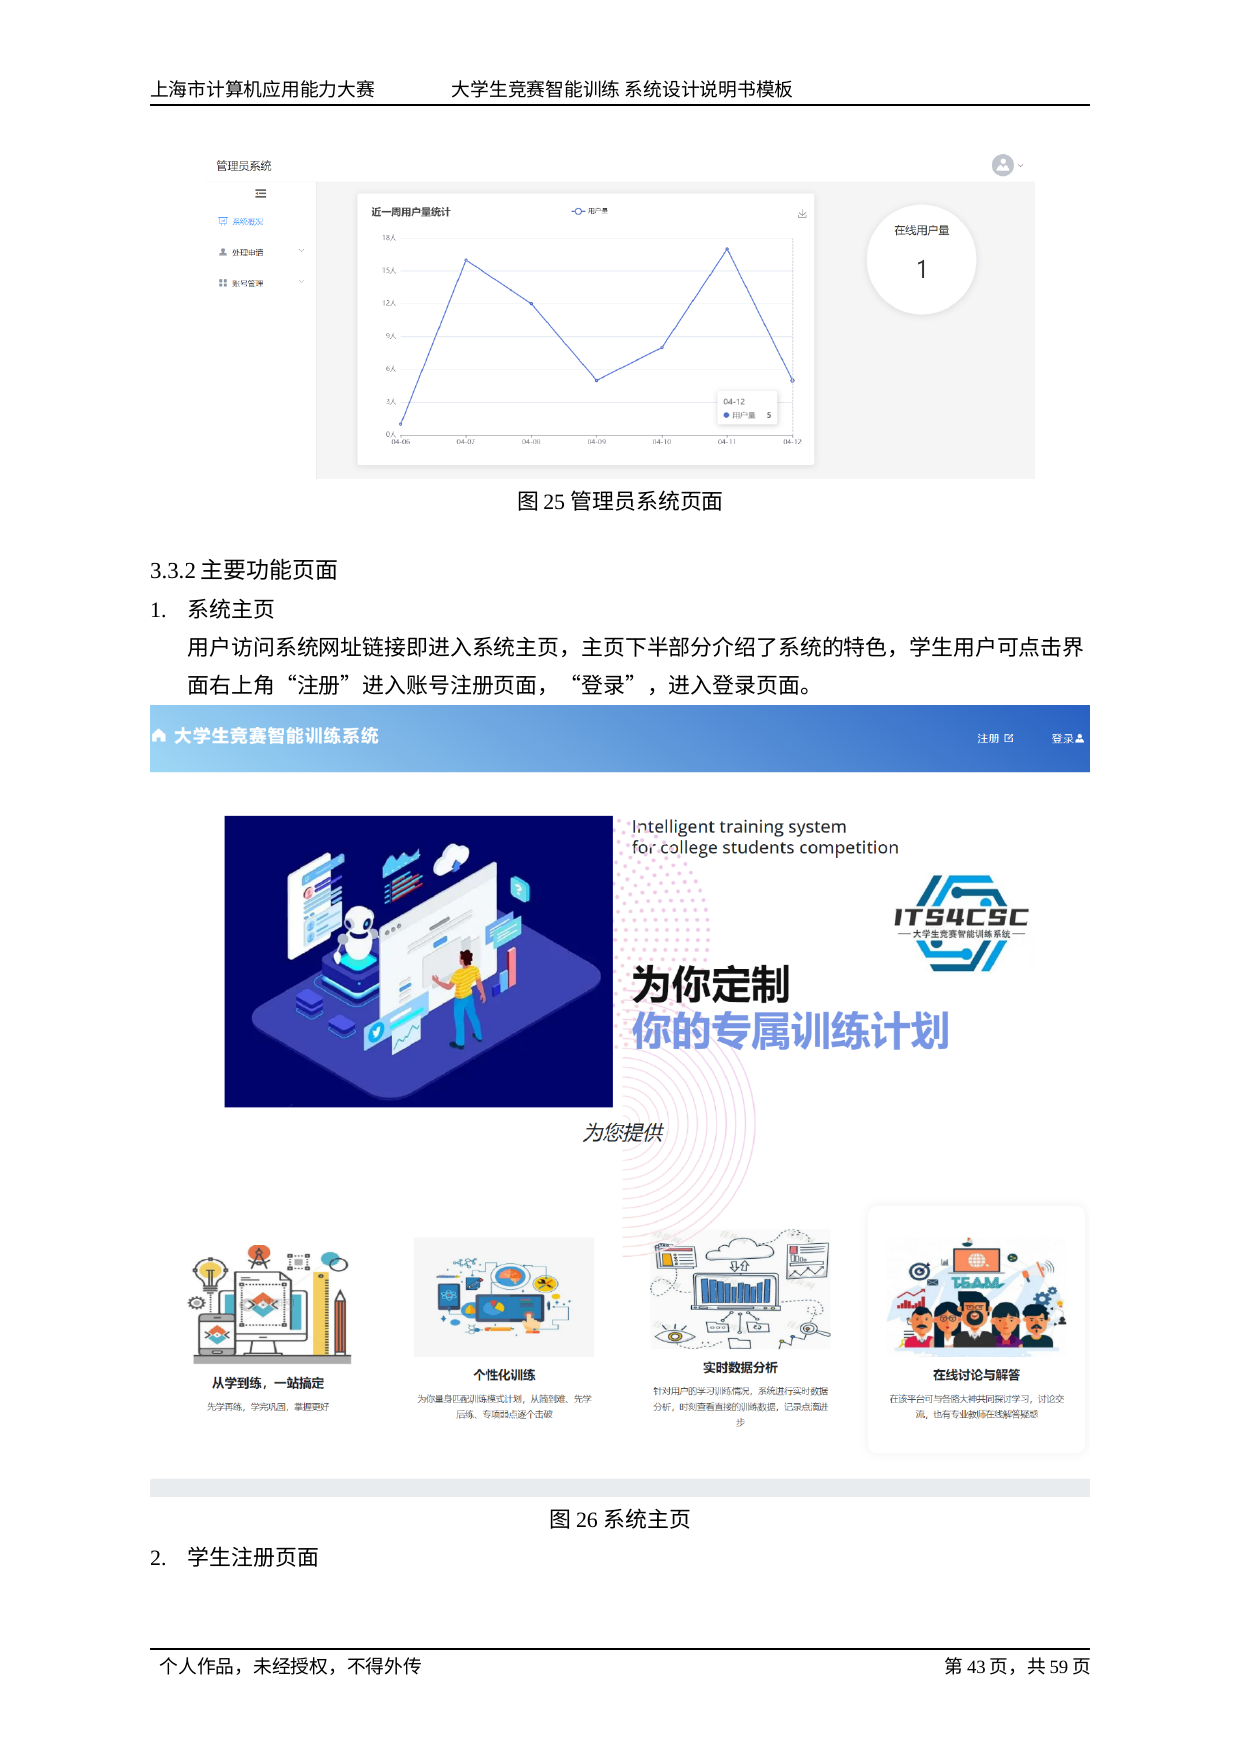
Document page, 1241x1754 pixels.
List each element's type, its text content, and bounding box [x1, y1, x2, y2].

picture [150, 705, 1090, 1497]
text 用户访问系统网址链接即进入系统主页，主页下半部分介绍了系统的特色，学生用户可点击界面右上角“注册”进入账号注册页面，“登录”，进入登录页面。 [187, 630, 1090, 699]
subtitle 3.3.2主要功能页面 [150, 552, 1090, 585]
picture [205, 150, 1035, 479]
text 图26 系统主页 [150, 1502, 1090, 1534]
list 学生注册页面 [150, 1540, 1090, 1572]
text 图25 管理员系统页面 [150, 484, 1090, 516]
list 系统主页 [150, 592, 1090, 624]
